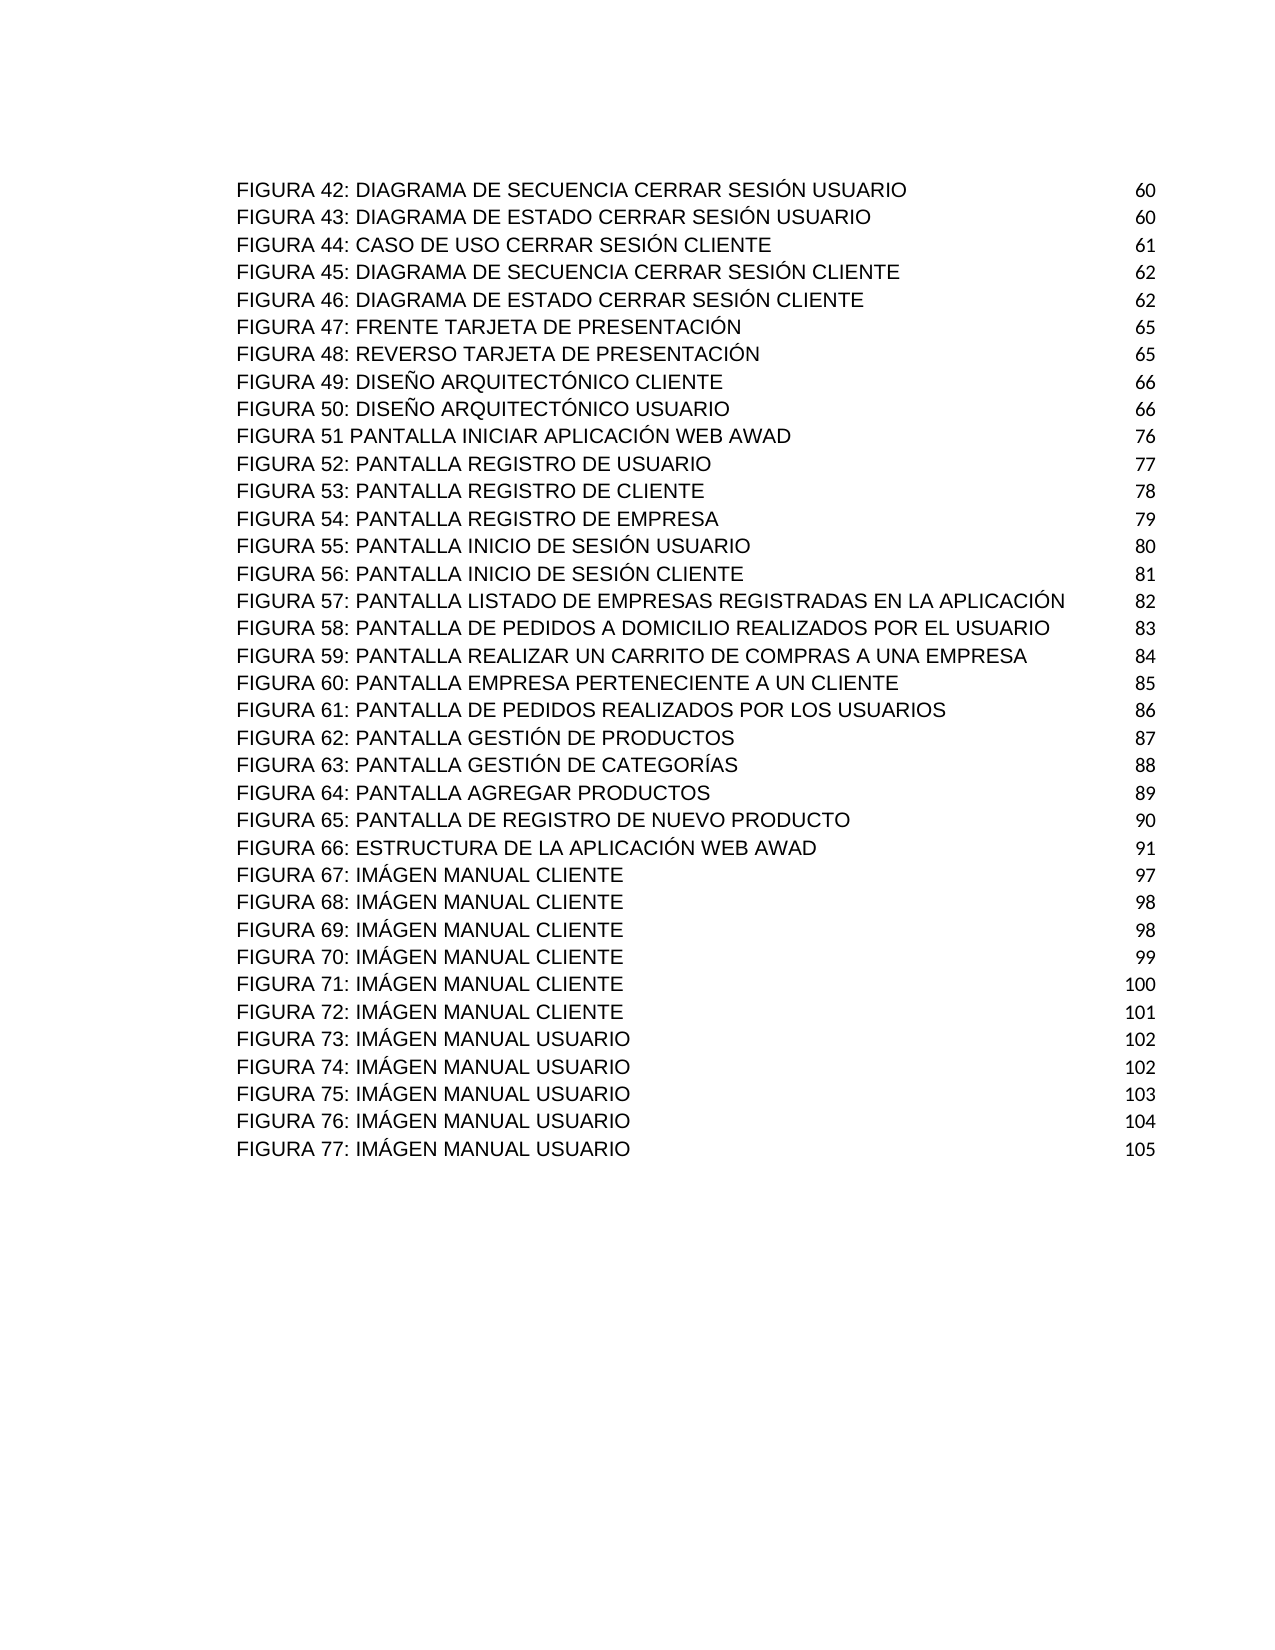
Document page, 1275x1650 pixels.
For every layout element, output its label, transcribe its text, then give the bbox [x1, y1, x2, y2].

text Figura 61: Pantalla de pedidos realizados por los usuarios 86 [236, 698, 1157, 723]
text Figura 59: Pantalla realizar un carrito de compras a una empresa 84 [236, 643, 1157, 668]
text Figura 56: Pantalla inicio de sesión Cliente 81 [236, 561, 1157, 586]
text Figura 77: IMÁGEN MANUAL USUARIO 105 [236, 1136, 1157, 1161]
text Figura 76: IMÁGEN MANUAL USUARIO 104 [236, 1109, 1157, 1134]
text Figura 52: Pantalla registro de usuario 77 [236, 451, 1157, 477]
text Figura 47: frente tarjeta de presentación 65 [236, 314, 1157, 339]
text Figura 67: IMÁGEN MANUAL CLIENTE 97 [236, 862, 1157, 887]
text Figura 42: Diagrama de secuencia cerrar sesión usuario 60 [236, 177, 1157, 203]
text Figura 53: Pantalla registro de cliente 78 [236, 478, 1157, 504]
text Figura 75: IMÁGEN MANUAL USUARIO 103 [236, 1081, 1157, 1107]
text Figura 69: IMÁGEN MANUAL CLIENTE 98 [236, 917, 1157, 942]
text Figura 58: Pantalla de pedidos a domicilio realizados por el usuario 83 [236, 616, 1157, 641]
text Figura 60: Pantalla empresa perteneciente a un cliente 85 [236, 670, 1157, 696]
text Figura 66: Estructura de la aplicación web AWAD 91 [236, 835, 1157, 860]
text Figura 57: Pantalla listado de empresas registradas en la aplicación 82 [236, 588, 1157, 613]
text Figura 65: Pantalla de registro de nuevo producto 90 [236, 807, 1157, 833]
text Figura 55: Pantalla inicio de sesión Usuario 80 [236, 533, 1157, 559]
text Figura 64: Pantalla agregar productos 89 [236, 780, 1157, 805]
text Figura 44: Caso de uso cerrar sesión cliente 61 [236, 232, 1157, 257]
text Figura 72: IMÁGEN MANUAL CLIENTE 101 [236, 999, 1157, 1024]
text Figura 63: Pantalla gestión de categorías 88 [236, 752, 1157, 778]
text Figura 45: Diagrama de secuencia cerrar sesión cliente 62 [236, 259, 1157, 285]
text Figura 51 Pantalla iniciar aplicación web Awad 76 [236, 424, 1157, 449]
text Figura 62: Pantalla gestión de productos 87 [236, 725, 1157, 751]
text Figura 43: Diagrama de estado cerrar sesión usuario 60 [236, 204, 1157, 230]
text Figura 50: Diseño arquitectónico usuario 66 [236, 396, 1157, 422]
text Figura 46: Diagrama de estado cerrar sesión cliente 62 [236, 287, 1157, 312]
text Figura 74: IMÁGEN MANUAL USUARIO 102 [236, 1054, 1157, 1079]
text Figura 68: IMÁGEN MANUAL CLIENTE 98 [236, 889, 1157, 915]
text Figura 70: IMÁGEN MANUAL CLIENTE 99 [236, 944, 1157, 970]
text Figura 54: Pantalla registro de empresa 79 [236, 506, 1157, 531]
text Figura 48: Reverso tarjeta de presentación 65 [236, 342, 1157, 367]
text Figura 73: IMÁGEN MANUAL USUARIO 102 [236, 1026, 1157, 1052]
text Figura 49: Diseño arquitectónico cliente 66 [236, 369, 1157, 394]
text Figura 71: IMÁGEN MANUAL CLIENTE 100 [236, 972, 1157, 997]
